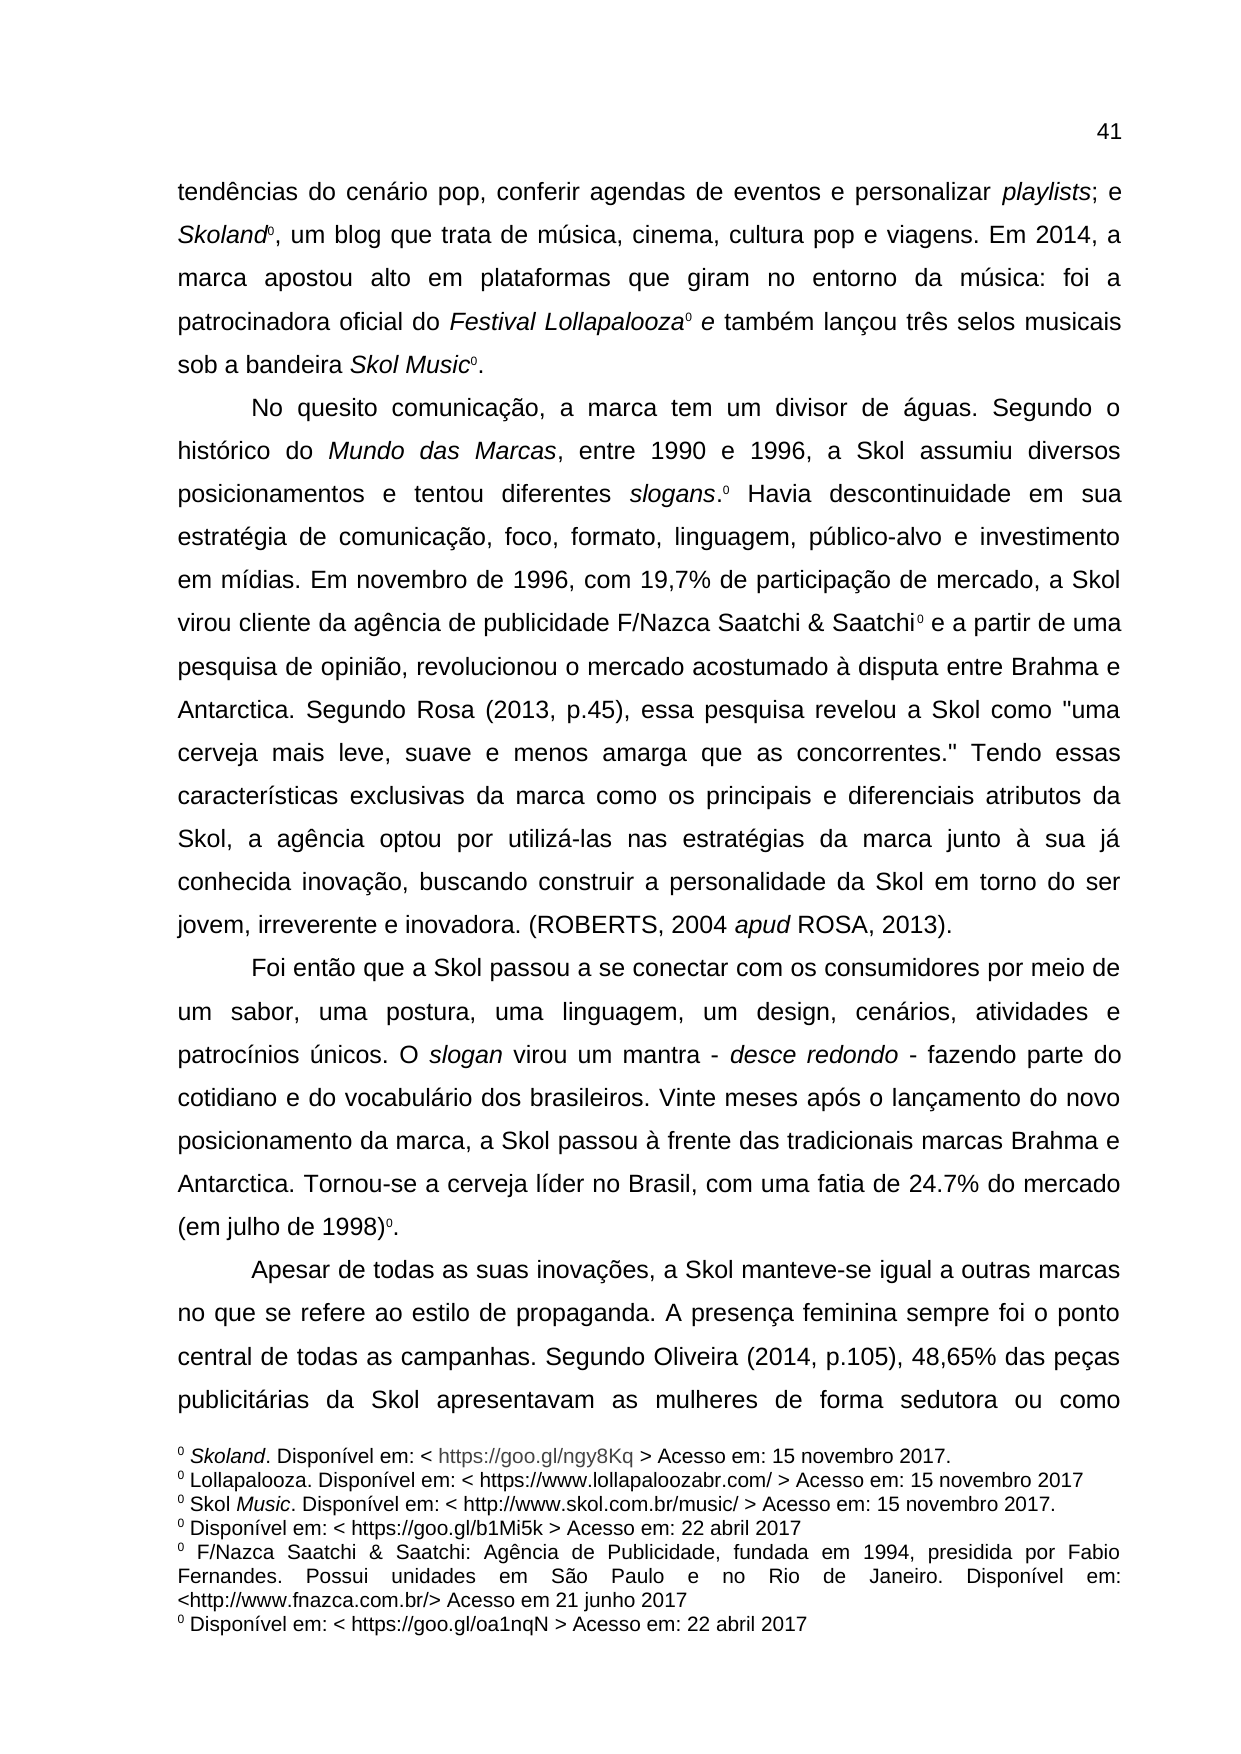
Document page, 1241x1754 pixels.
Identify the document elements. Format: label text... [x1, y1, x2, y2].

text Foi então que a Skol passou a se conectar com os consumidores por meio de um sabor, uma postura, uma linguagem, um design, cenários, atividades e patrocínios únicos. O slogan virou um mantra - desce redondo - fazendo parte do cotidiano e do vocabulário dos brasileiros. Vinte meses após o lançamento do novo posicionamento da marca, a Skol passou à frente das tradicionais marcas Brahma e Antarctica. Tornou-se a cerveja líder no Brasil, com uma fatia de 24.7% do mercado (em julho de 1998). [177, 953, 1122, 1241]
text No quesito comunicação, a marca tem um divisor de águas. Segundo o histórico do Mundo das Marcas, entre 1990 e 1996, a Skol assumiu diversos posicionamentos e tentou diferentes slogans. Havia descontinuidade em sua estratégia de comunicação, foco, formato, linguagem, público-alvo e investimento em mídias. Em novembro de 1996, com 19,7% de participação de mercado, a Skol virou cliente da agência de publicidade F/Nazca Saatchi & Saatchi e a partir de uma pesquisa de opinião, revolucionou o mercado acostumado à disputa entre Brahma e Antarctica. Segundo Rosa (2013, p.45), essa pesquisa revelou a Skol como "uma cerveja mais leve, suave e menos amarga que as concorrentes." Tendo essas características exclusivas da marca como os principais e diferenciais atributos da Skol, a agência optou por utilizá-las nas estratégias da marca junto à sua já conhecida inovação, buscando construir a personalidade da Skol em torno do ser jovem, irreverente e inovadora. (ROBERTS, 2004 apud ROSA, 2013). [177, 393, 1122, 939]
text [177, 177, 1122, 378]
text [177, 1255, 1122, 1413]
